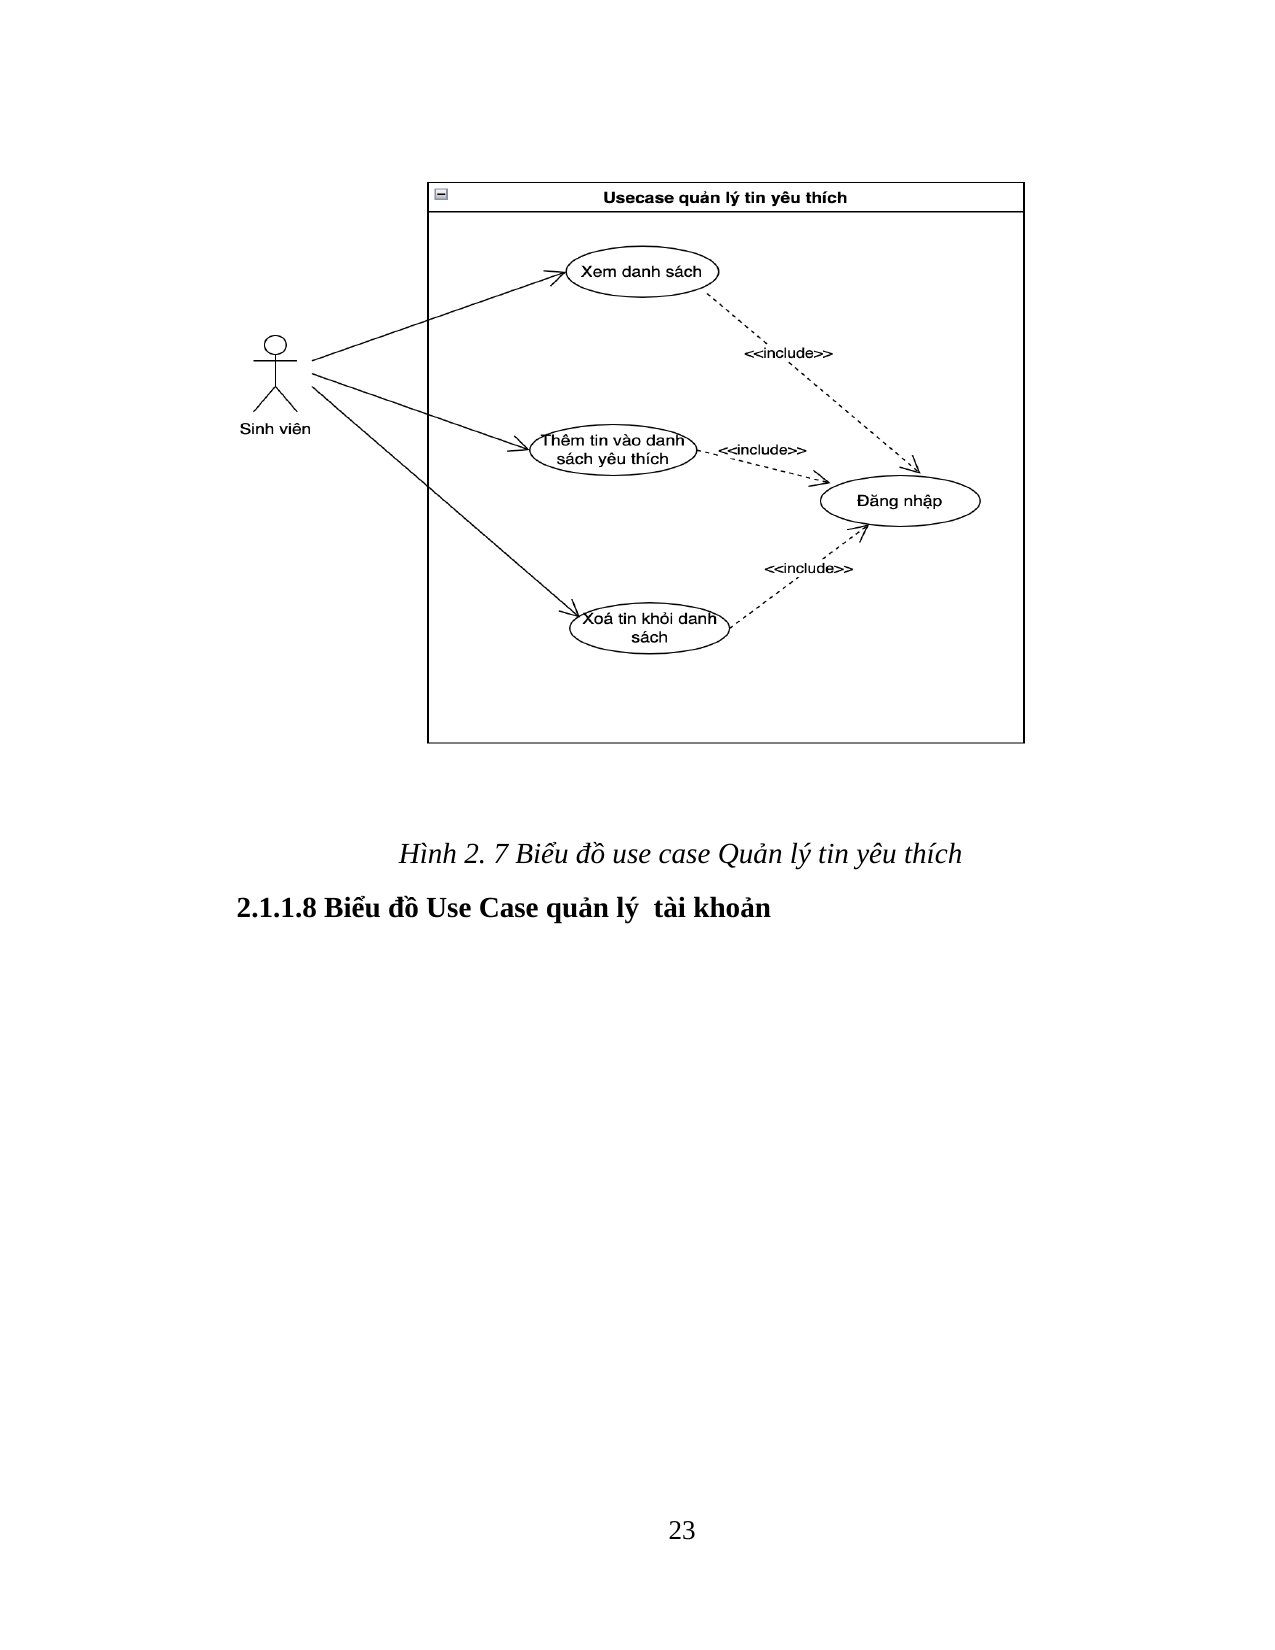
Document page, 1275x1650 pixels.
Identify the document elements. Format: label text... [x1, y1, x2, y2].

text Hình 2. 7 Biểu đồ use case Quản lý tin yêu thích [207, 836, 1157, 869]
picture [222, 132, 1142, 821]
text 2.1.1.8 Biểu đồ Use Case quản lý tài khoản [236, 890, 1157, 924]
